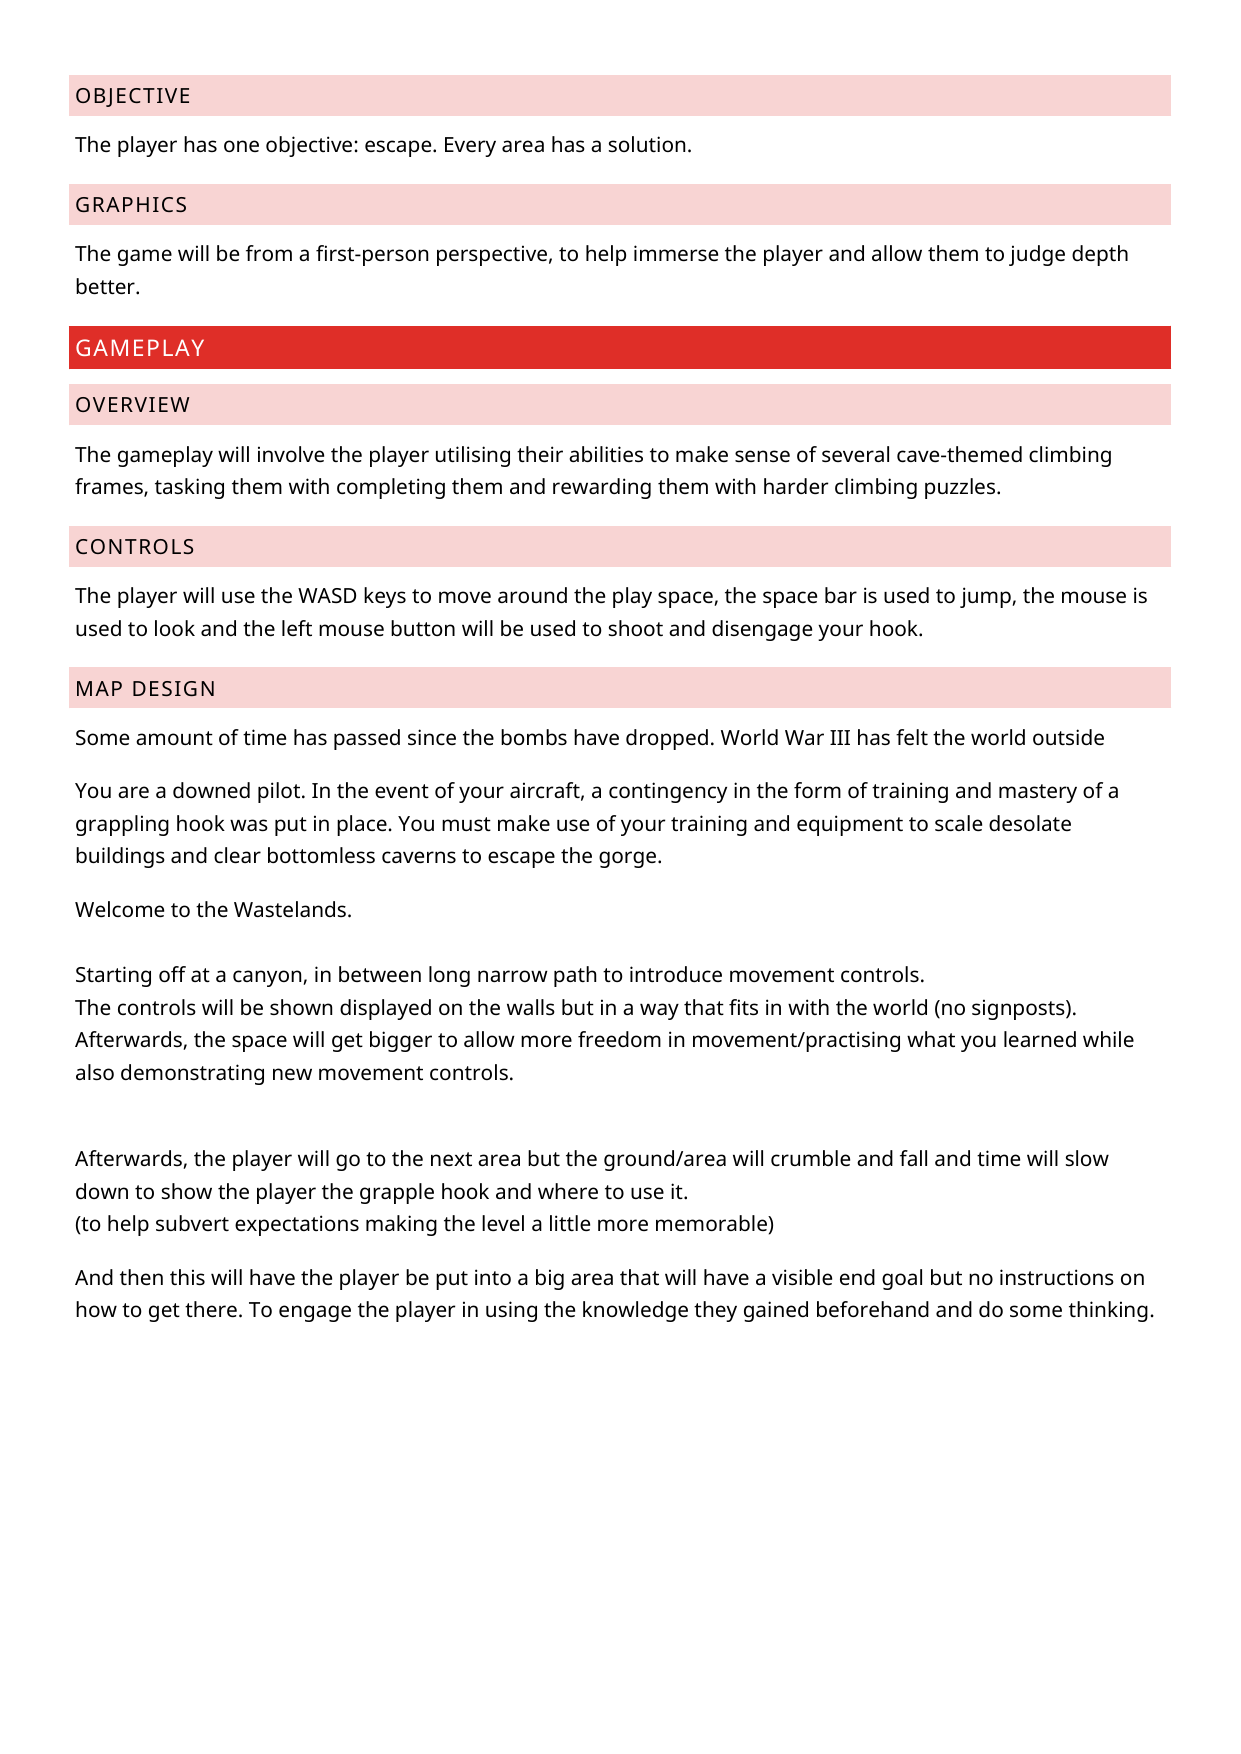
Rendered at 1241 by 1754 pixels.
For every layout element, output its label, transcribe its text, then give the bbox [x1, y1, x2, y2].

subtitle Gameplay [75, 332, 1165, 363]
text Afterwards, the player will go to the next area but the ground/area will crumble and fall and time will slow down to show the player the grapple hook and where to use it. (to help subvert expectations making the level a little more memorable) [75, 1144, 1165, 1238]
text Welcome to the Wastelands. Starting off at a canyon, in between long narrow path to introduce movement controls. The controls will be shown displayed on the walls but in a way that fits in with the world (no signposts). Afterwards, the space will get bigger to allow more freedom in movement/practising what you learned while also demonstrating new movement controls. [75, 895, 1165, 1119]
text The game will be from a first-person perspective, to help immerse the player and allow them to judge depth better. [75, 239, 1165, 301]
text And then this will have the player be put into a big area that will have a visible end goal but no instructions on how to get there. To engage the player in using the knowledge they gained beforehand and do some thinking. [75, 1263, 1165, 1324]
text The player has one objective: escape. Every area has a solution. [75, 131, 1165, 159]
subtitle objective [75, 81, 1165, 110]
subtitle Graphics [75, 190, 1165, 219]
text Some amount of time has passed since the bombs have dropped. World War III has felt the world outside [75, 723, 1165, 751]
subtitle overview [75, 391, 1165, 419]
subtitle Controls [75, 532, 1165, 561]
text The gameplay will involve the player utilising their abilities to make sense of several cave-themed climbing frames, tasking them with completing them and rewarding them with harder climbing puzzles. [75, 440, 1165, 501]
text You are a downed pilot. In the event of your aircraft, a contingency in the form of training and mastery of a grappling hook was put in place. You must make use of your training and equipment to scale desolate buildings and clear bottomless caverns to escape the gorge. [75, 776, 1165, 870]
subtitle Map Design [75, 674, 1165, 702]
text The player will use the WASD keys to move around the play space, the space bar is used to jump, the mouse is used to look and the left mouse button will be used to shoot and disengage your hook. [75, 581, 1165, 642]
